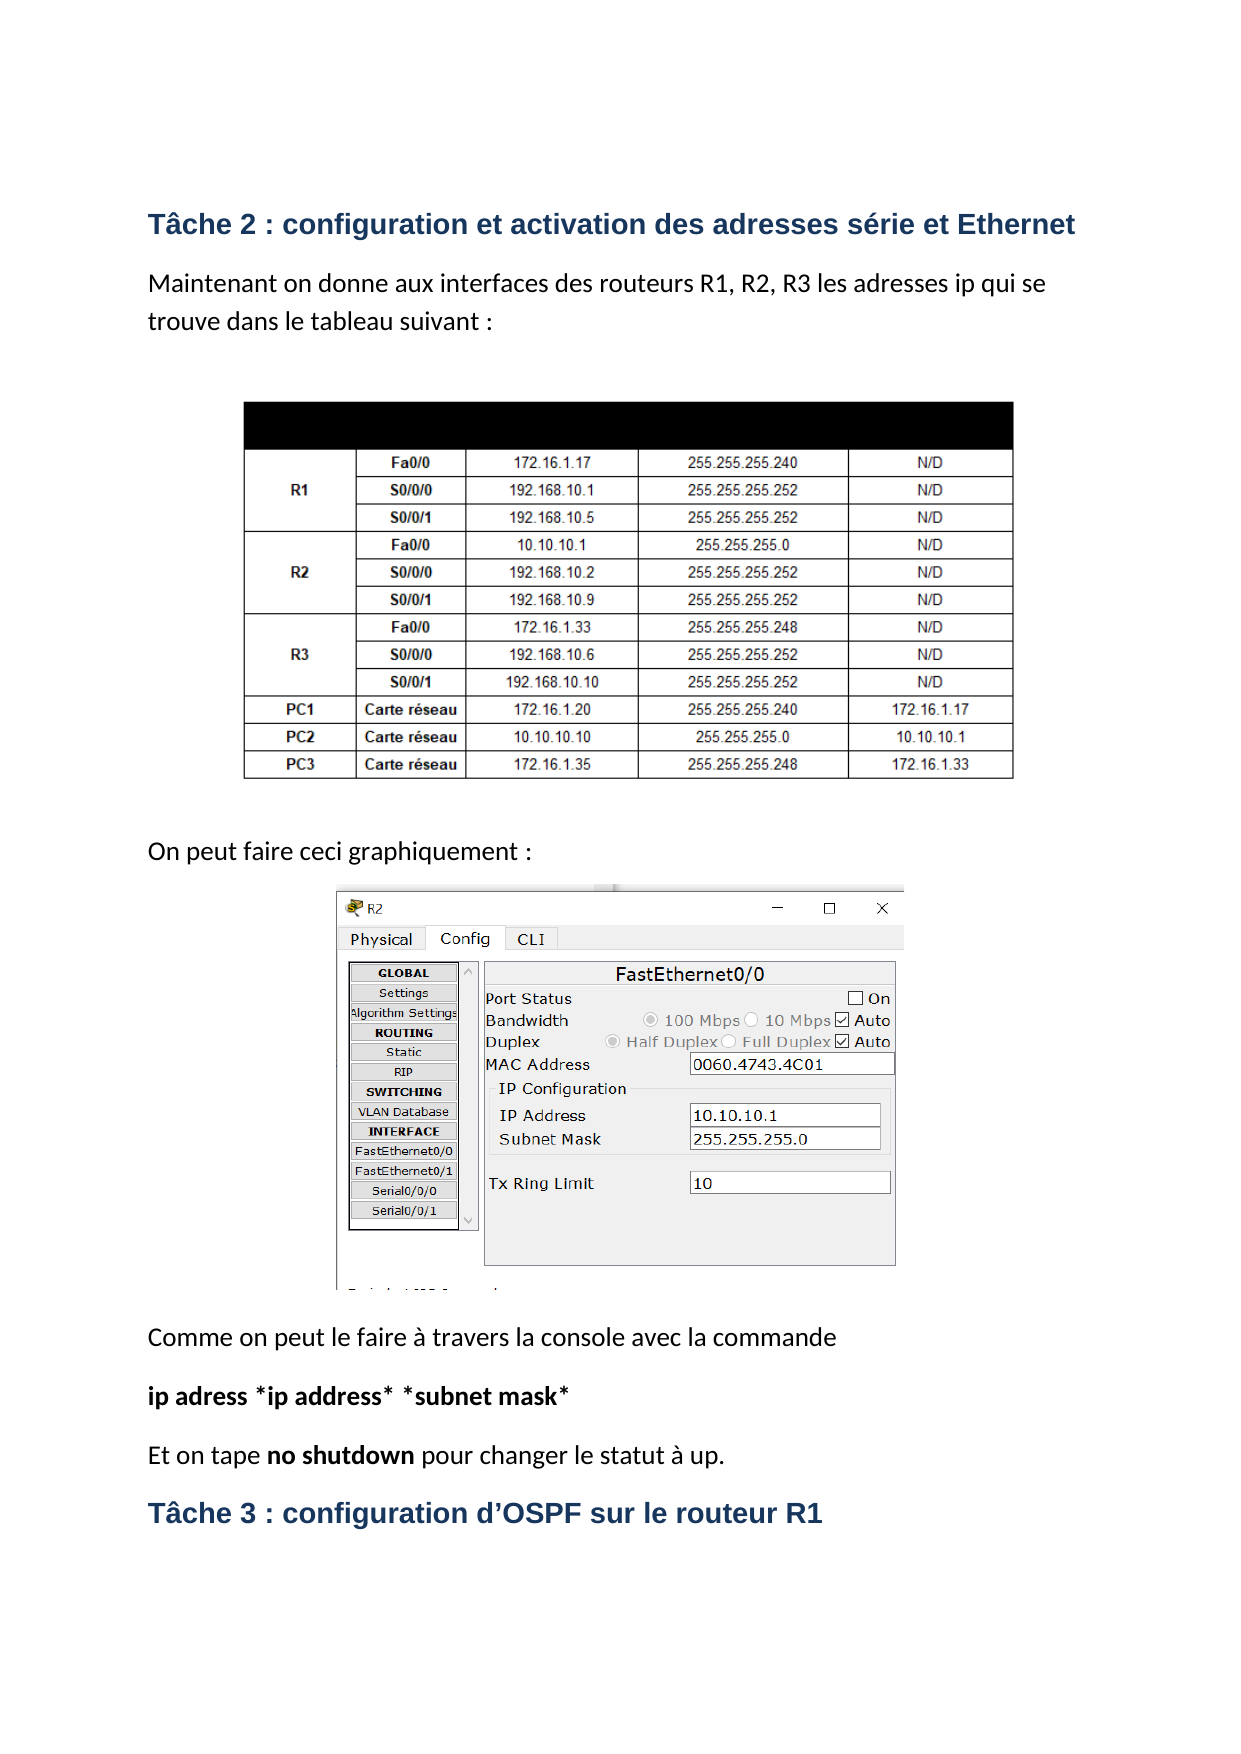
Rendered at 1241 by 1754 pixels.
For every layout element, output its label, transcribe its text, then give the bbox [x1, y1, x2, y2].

picture [336, 884, 905, 1290]
text Maintenant on donne aux interfaces des routeurs R1, R2, R3 les adresses ip qui se trouve dans le tableau suivant : [148, 266, 1093, 337]
text Et on tape no shutdown pour changer le statut à up. [148, 1438, 1093, 1471]
text Tâche 3 : configuration d’OSPF sur le routeur R1 [148, 1497, 1093, 1530]
picture [212, 385, 1028, 804]
text ip adress *ip address* *subnet mask* [148, 1379, 1093, 1412]
text Tâche 2 : configuration et activation des adresses série et Ethernet [148, 207, 1093, 241]
